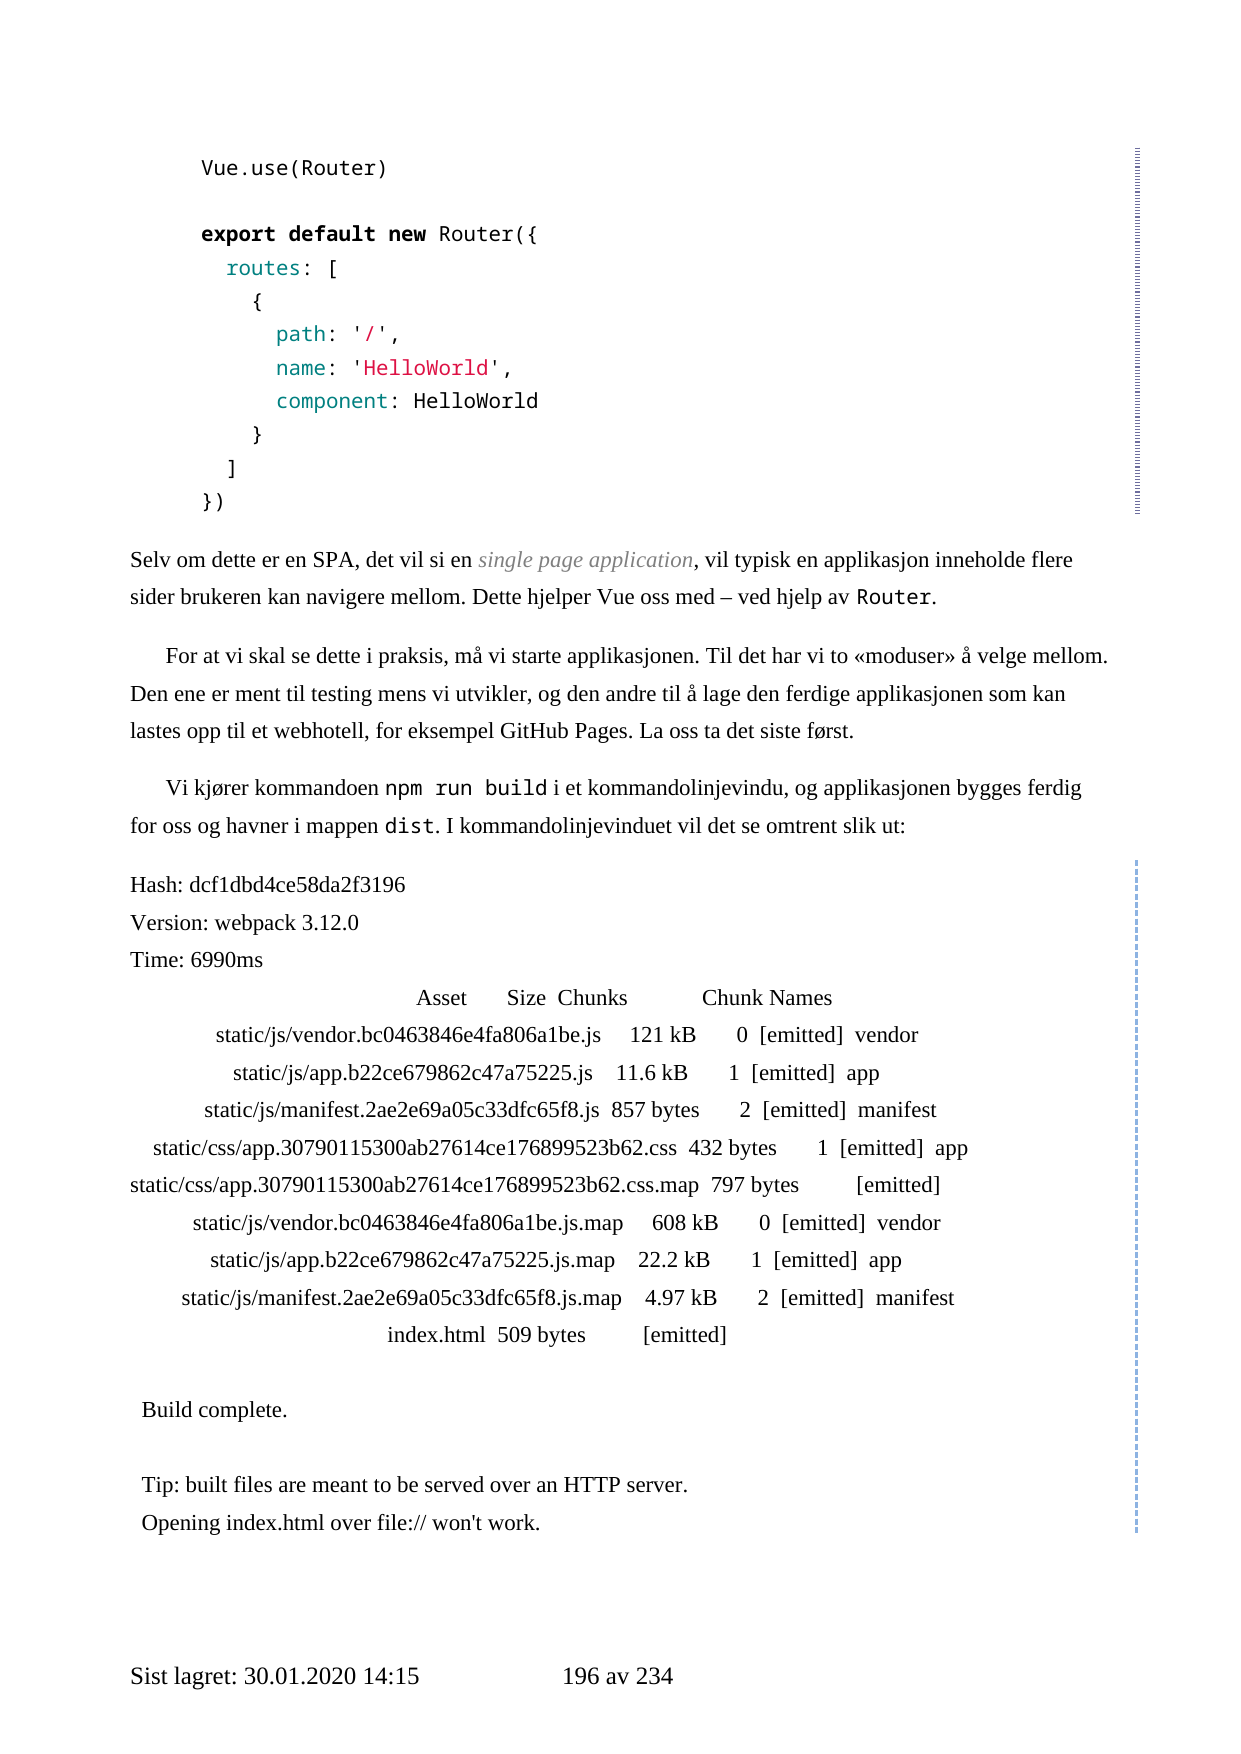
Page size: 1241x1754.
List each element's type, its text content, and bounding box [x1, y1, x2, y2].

text Selv om dette er en SPA, det vil si en single page application, vil typisk en applikasjon inneholde flere sider brukeren kan navigere mellom. Dette hjelper Vue oss med – ved hjelp av Router. [130, 535, 1110, 610]
text For at vi skal se dette i praksis, må vi starte applikasjonen. Til det har vi to «moduser» å velge mellom. Den ene er ment til testing mens vi utvikler, og den andre til å lage den ferdige applikasjonen som kan lastes opp til et webhotell, for eksempel GitHub Pages. La oss ta det siste først. [130, 631, 1110, 743]
text Hash: dcf1dbd4ce58da2f3196 Version: webpack 3.12.0 Time: 6990ms Asset Size Chunks Chunk Names static/js/vendor.bc0463846e4fa806a1be.js 121 kB 0 [emitted] vendor static/js/app.b22ce679862c47a75225.js 11.6 kB 1 [emitted] app static/js/manifest.2ae2e69a05c33dfc65f8.js 857 bytes 2 [emitted] manifest static/css/app.30790115300ab27614ce176899523b62.css 432 bytes 1 [emitted] app static/css/app.30790115300ab27614ce176899523b62.css.map 797 bytes [emitted] static/js/vendor.bc0463846e4fa806a1be.js.map 608 kB 0 [emitted] vendor static/js/app.b22ce679862c47a75225.js.map 22.2 kB 1 [emitted] app static/js/manifest.2ae2e69a05c33dfc65f8.js.map 4.97 kB 2 [emitted] manifest index.html 509 bytes [emitted] Build complete. Tip: built files are meant to be served over an HTTP server. Opening index.html over file:// won't work. [130, 860, 1138, 1535]
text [201, 148, 1140, 514]
text Vi kjører kommandoen npm run build i et kommandolinjevindu, og applikasjonen bygges ferdig for oss og havner i mappen dist. I kommandolinjevinduet vil det se omtrent slik ut: [130, 764, 1110, 839]
